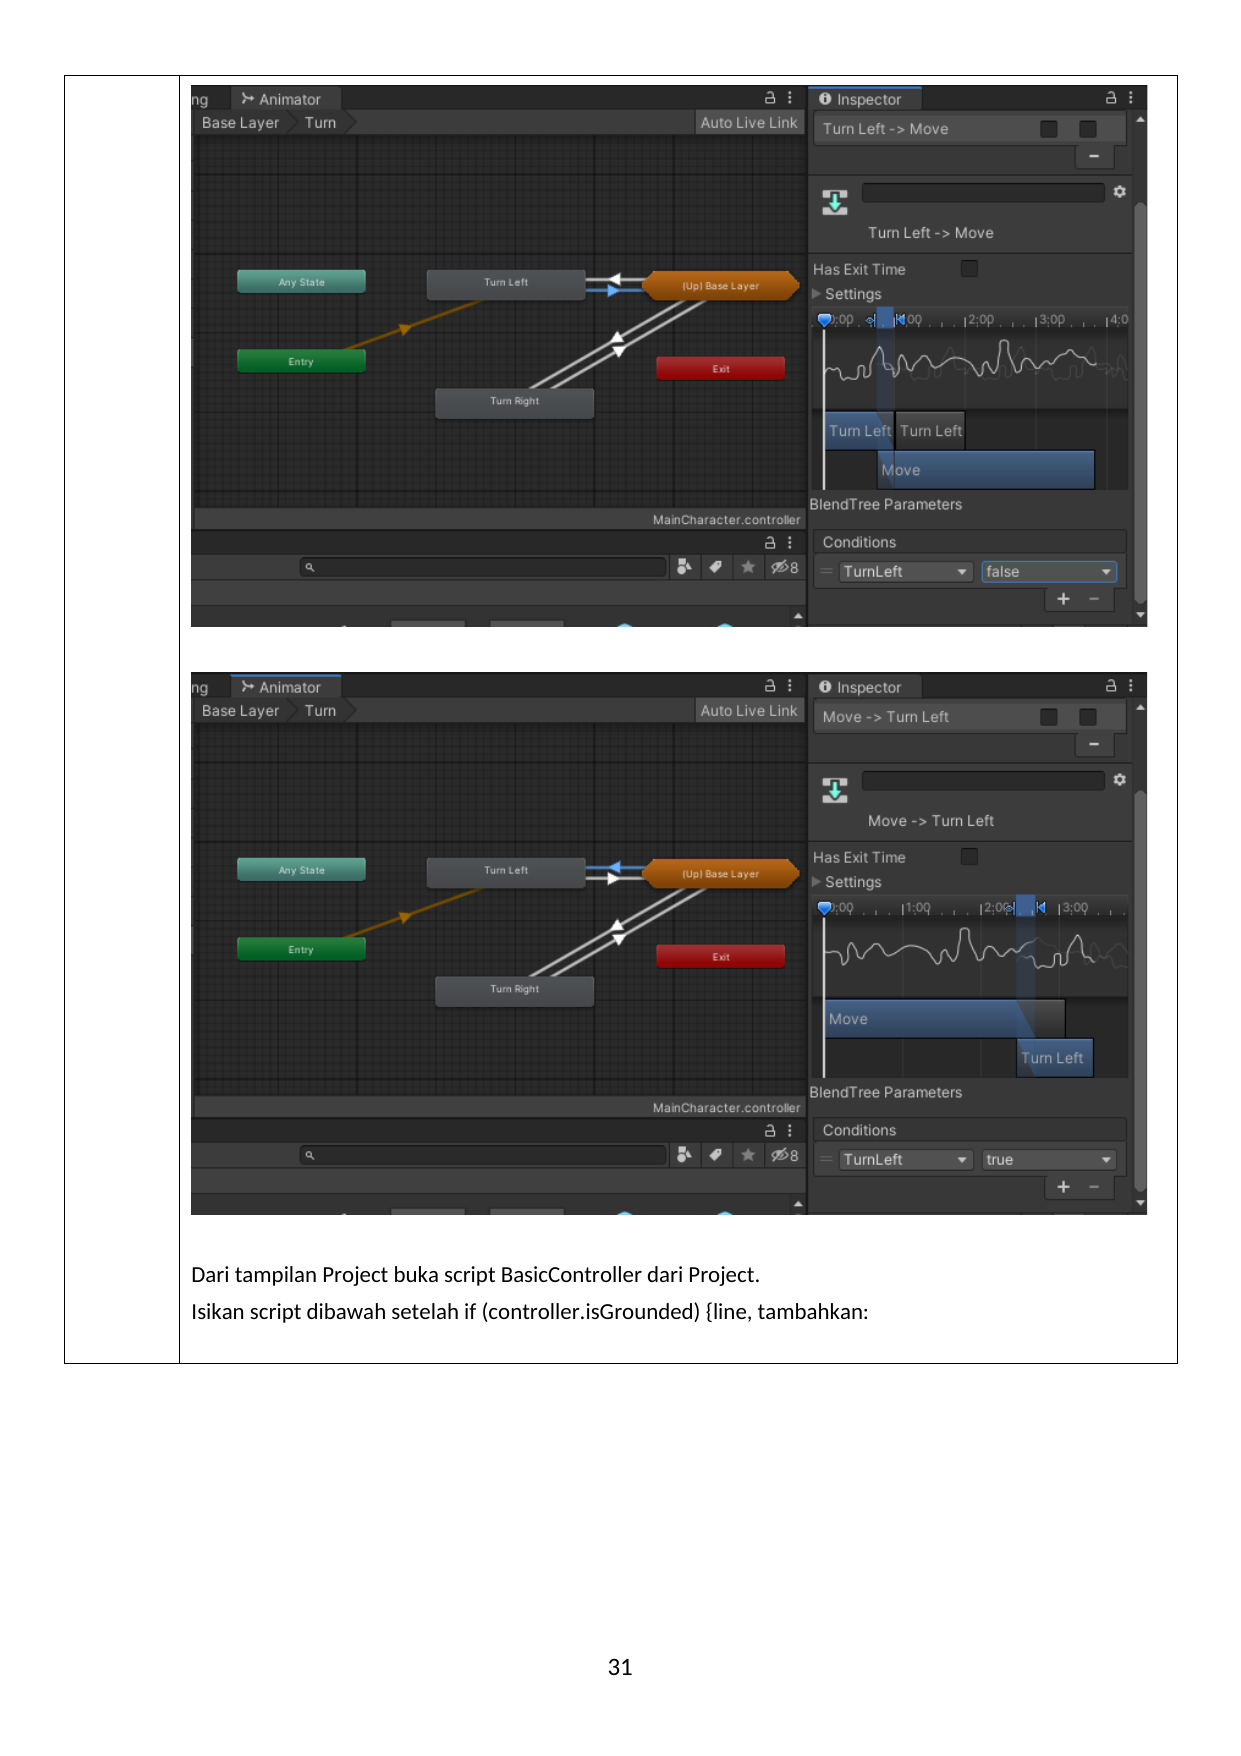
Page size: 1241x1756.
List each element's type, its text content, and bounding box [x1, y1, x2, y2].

table_cell 1 [65, 76, 179, 1362]
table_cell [180, 76, 1177, 1362]
picture [191, 672, 1148, 1215]
picture [191, 85, 1148, 627]
